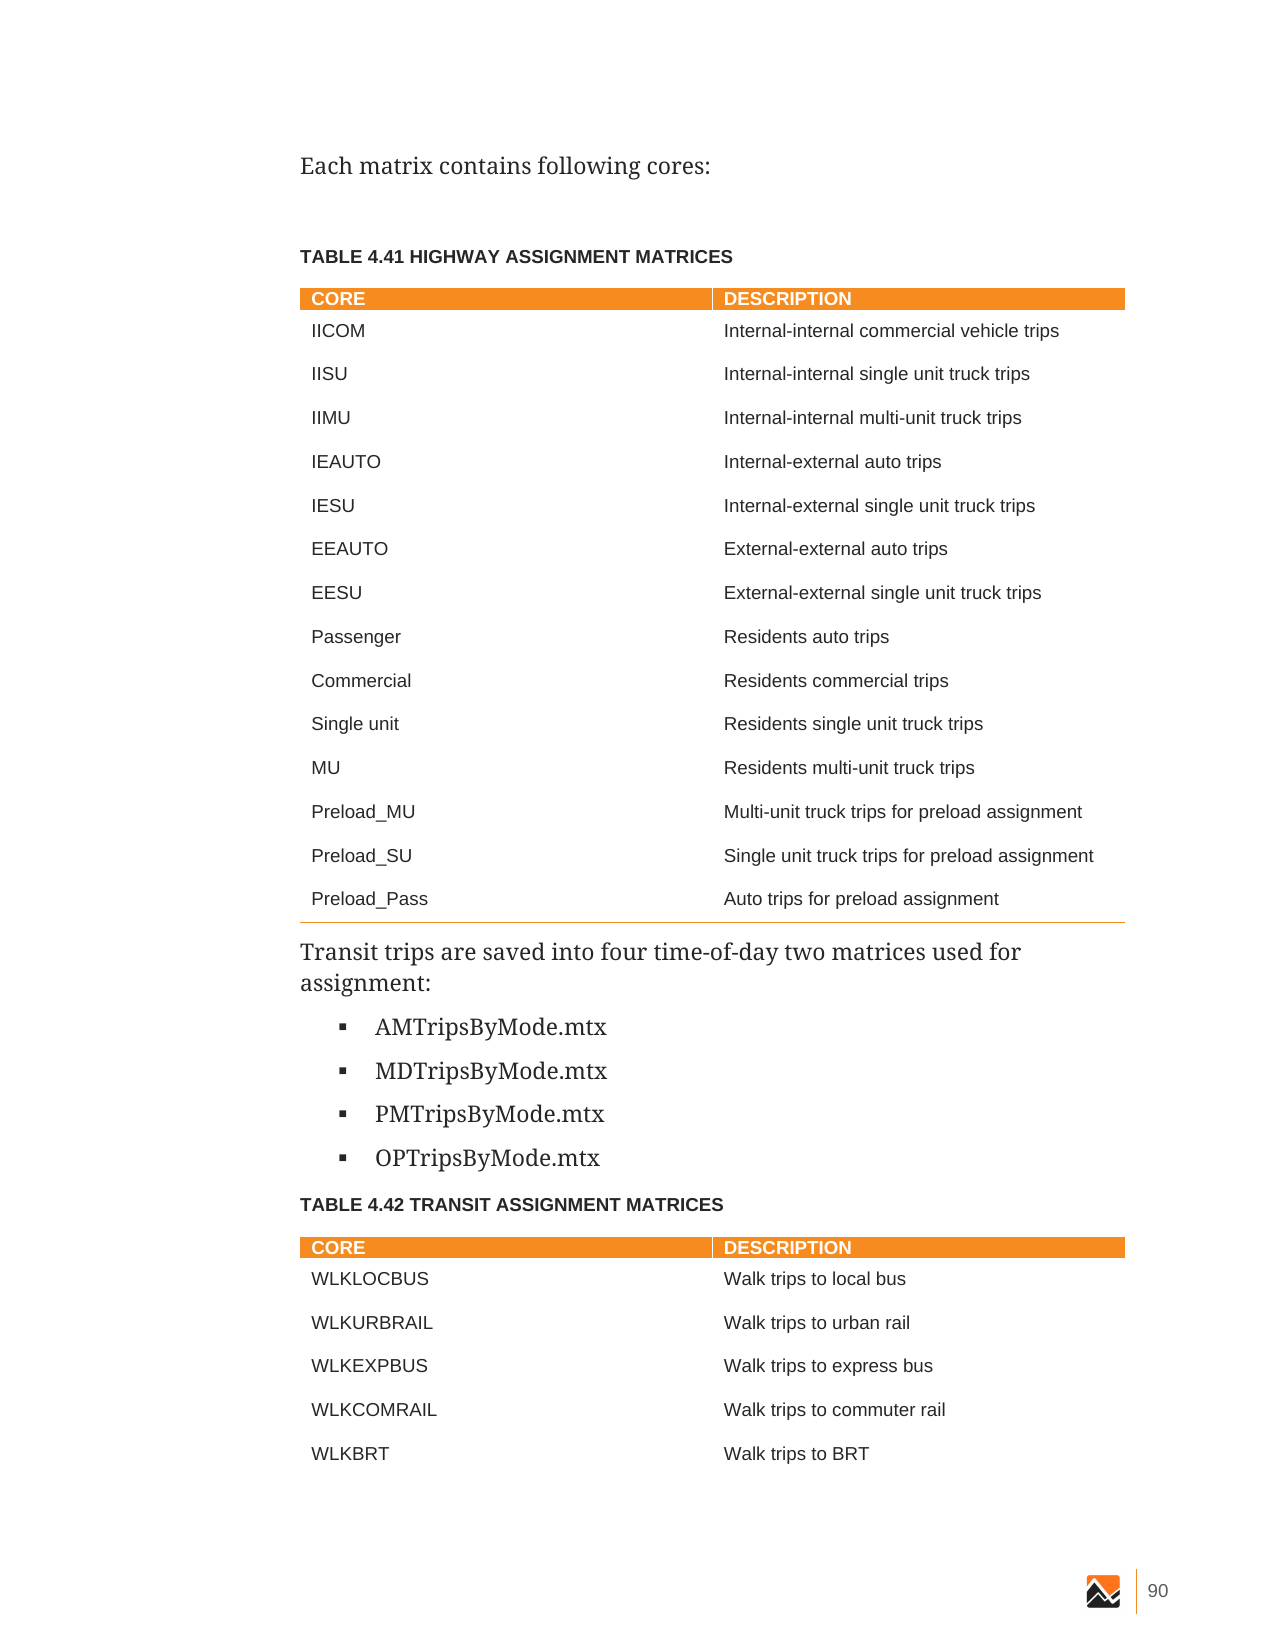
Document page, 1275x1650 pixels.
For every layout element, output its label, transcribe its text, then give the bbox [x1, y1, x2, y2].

list OPTripsByMode.mtx [337, 1142, 1125, 1173]
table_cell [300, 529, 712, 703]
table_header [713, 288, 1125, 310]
list AMTripsByMode.mtx [337, 1011, 1125, 1042]
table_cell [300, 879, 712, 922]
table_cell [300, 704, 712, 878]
text Transit trips are saved into four time-of-day two matrices used for assignment: [300, 936, 1125, 998]
text Table . Transit Assignment Matrices [300, 1194, 1125, 1216]
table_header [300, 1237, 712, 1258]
list PMTripsByMode.mtx [337, 1098, 1125, 1129]
text Each matrix contains following cores: [300, 150, 1125, 181]
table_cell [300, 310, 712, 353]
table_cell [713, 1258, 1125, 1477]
list MDTripsByMode.mtx [337, 1054, 1125, 1086]
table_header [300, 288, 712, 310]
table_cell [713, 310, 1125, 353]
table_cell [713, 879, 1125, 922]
text Table . Highway Assignment Matrices [300, 246, 1125, 267]
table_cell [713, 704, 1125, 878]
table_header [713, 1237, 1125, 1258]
picture [1080, 1568, 1125, 1614]
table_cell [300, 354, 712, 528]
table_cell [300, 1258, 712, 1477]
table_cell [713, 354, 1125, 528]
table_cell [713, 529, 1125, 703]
